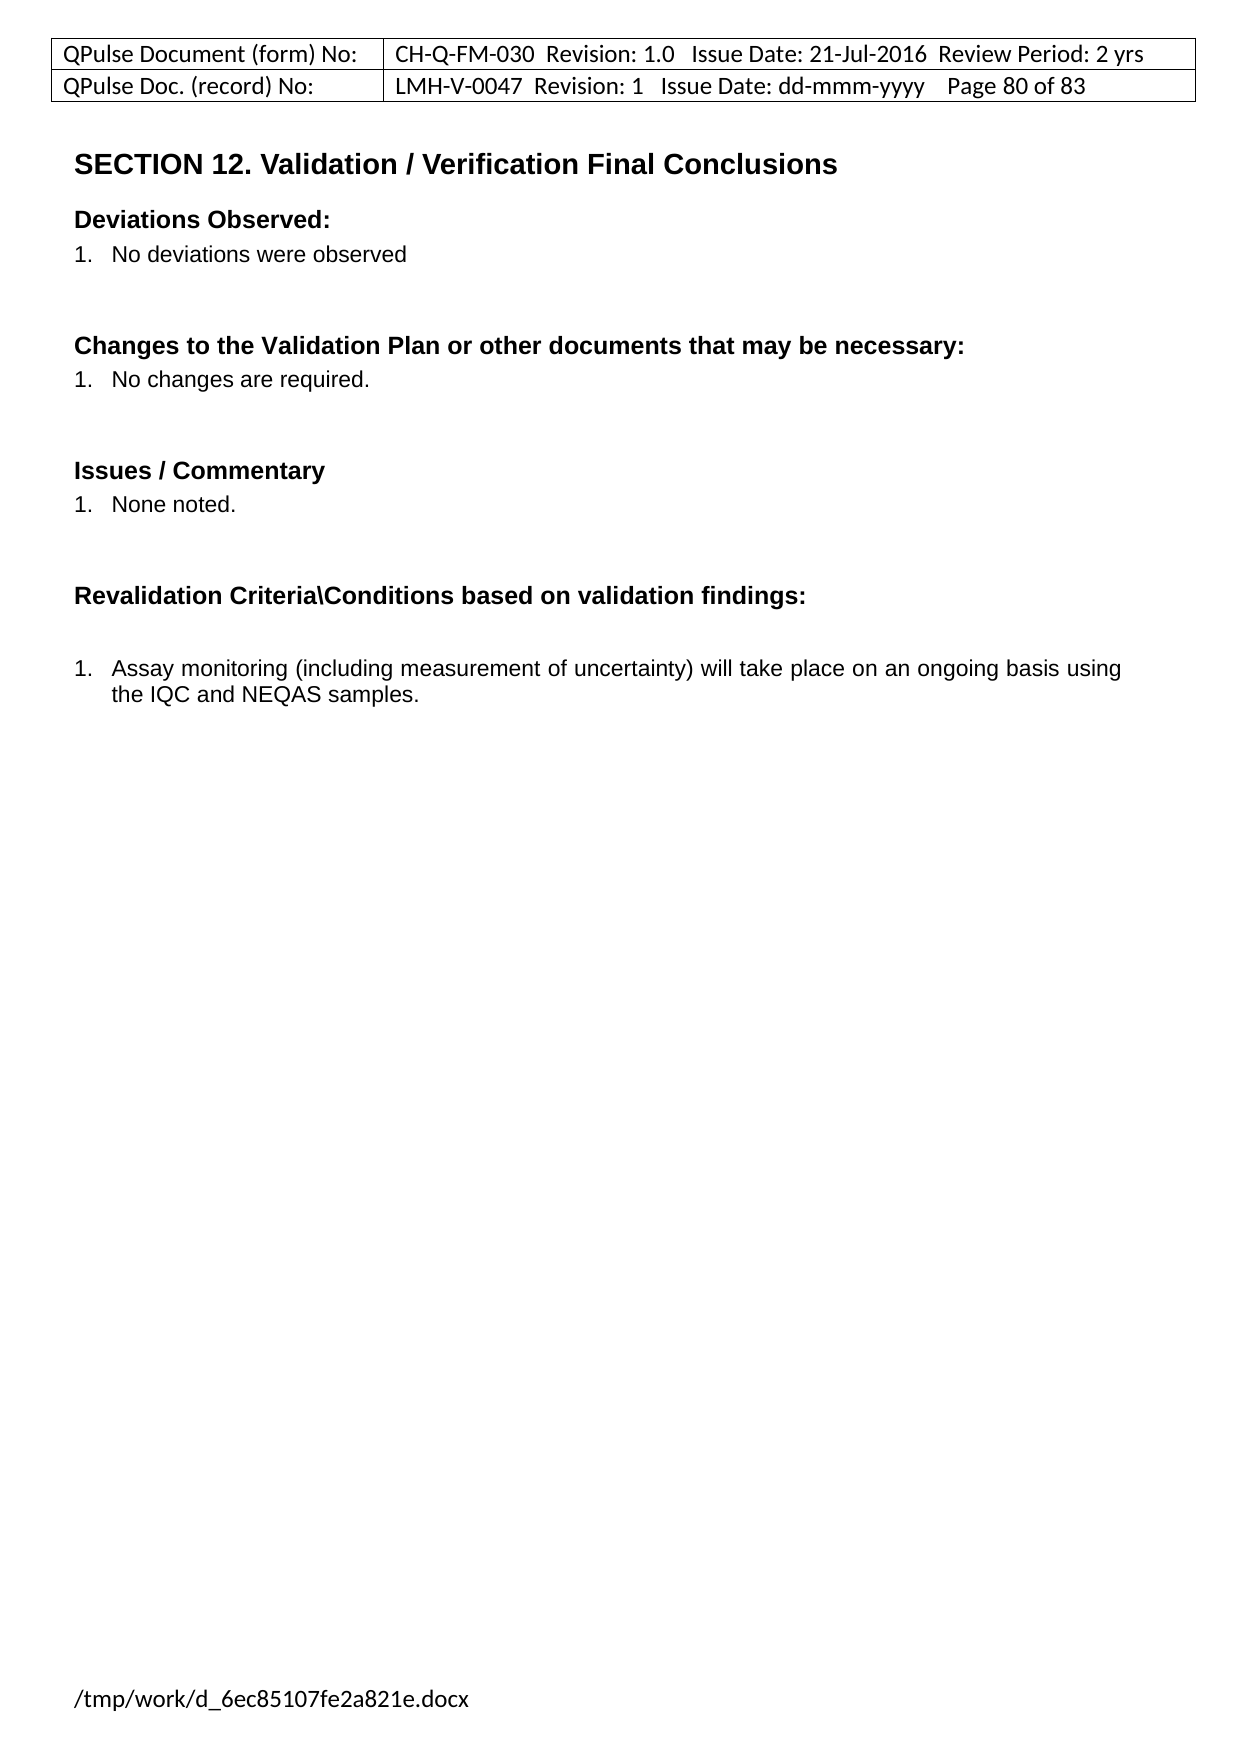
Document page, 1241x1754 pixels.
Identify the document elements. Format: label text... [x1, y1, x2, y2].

list None noted. [74, 491, 1122, 517]
list No deviations were observed [74, 241, 1122, 267]
subtitle Issues / Commentary [74, 456, 1122, 485]
subtitle Changes to the Validation Plan or other documents that may be necessary: [74, 331, 1122, 359]
list No changes are required. [74, 366, 1122, 392]
subtitle Revalidation Criteria\Conditions based on validation findings: [74, 581, 1122, 610]
subtitle Deviations Observed: [74, 206, 1122, 234]
list Assay monitoring (including measurement of uncertainty) will take place on an ongoing basis using the IQC and NEQAS samples. [74, 655, 1122, 708]
subtitle SECTION 12. Validation / Verification Final Conclusions [74, 147, 1122, 181]
